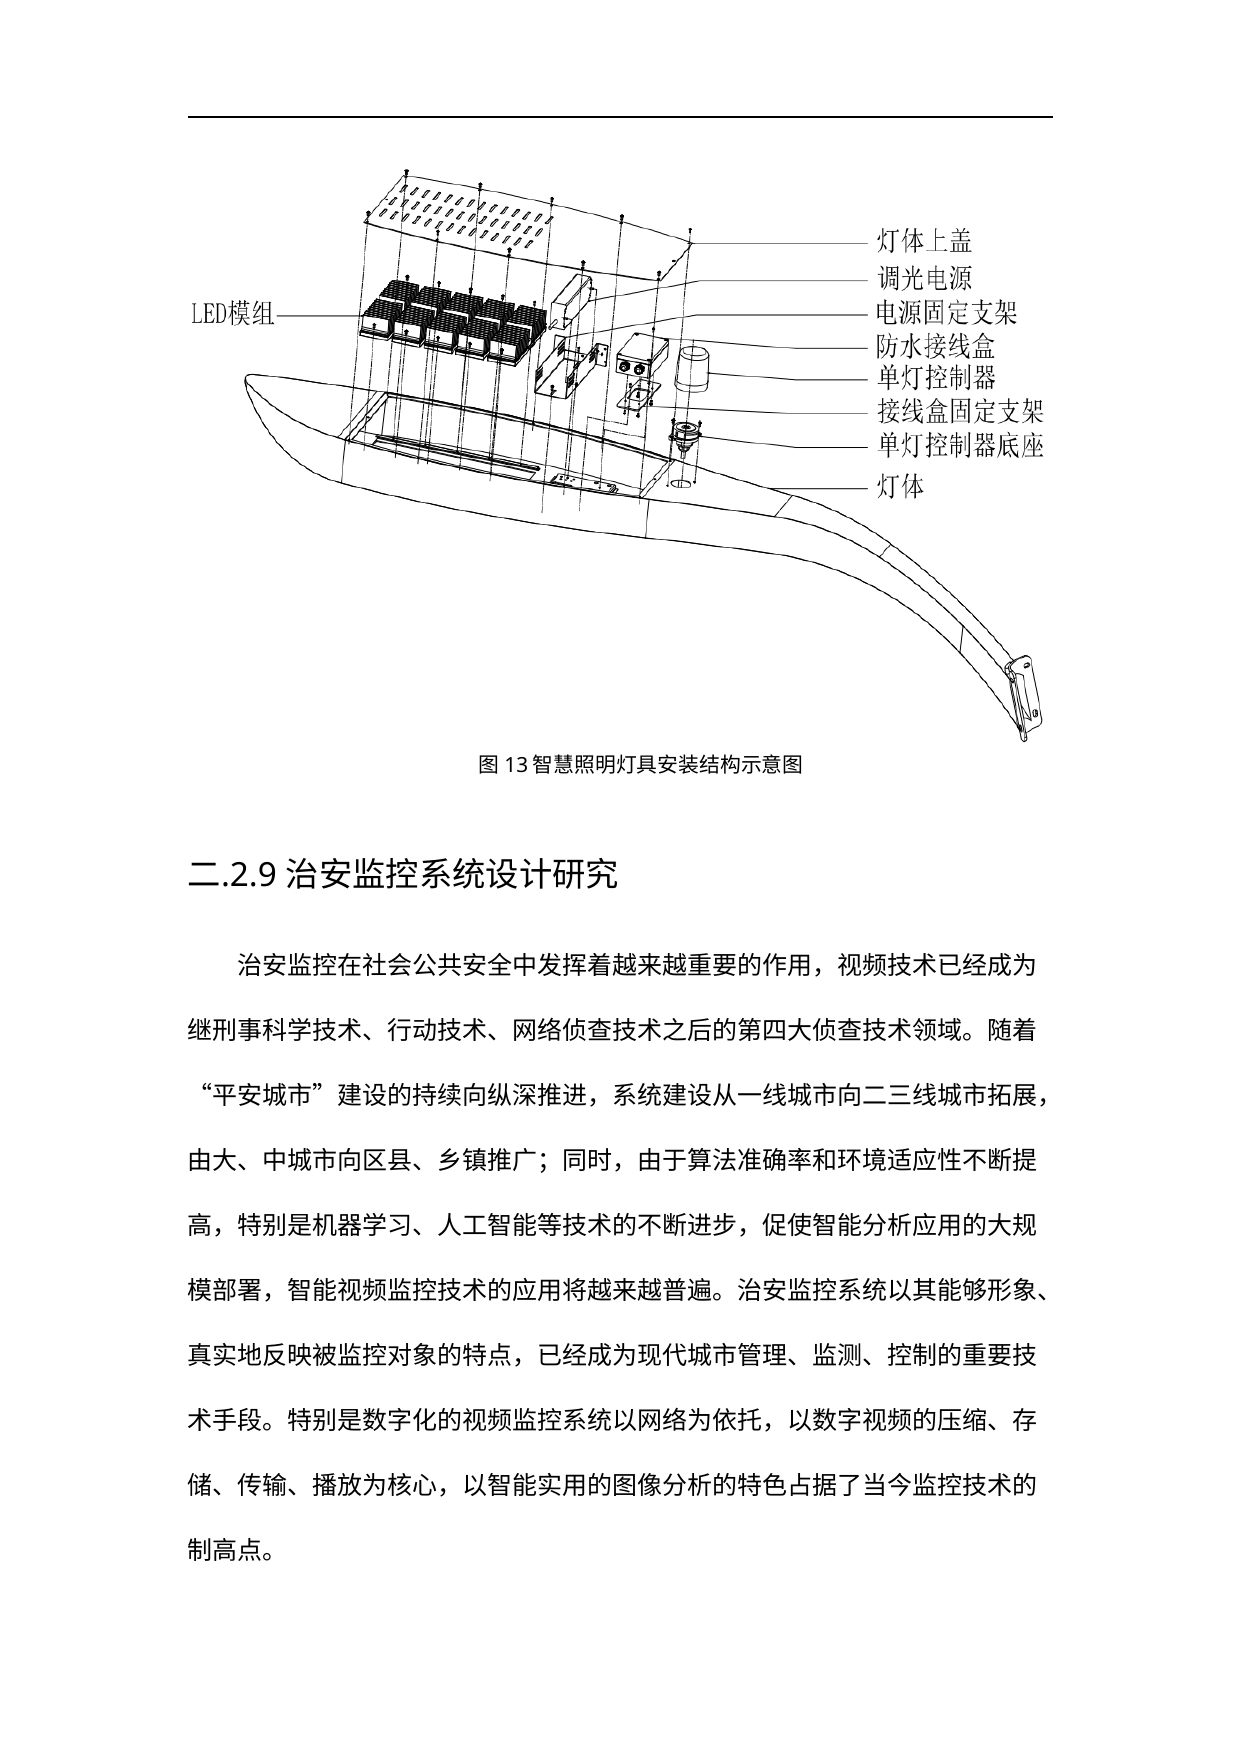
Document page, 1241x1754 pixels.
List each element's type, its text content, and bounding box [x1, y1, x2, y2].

text 治安监控在社会公共安全中发挥着越来越重要的作用，视频技术已经成为继刑事科学技术、行动技术、网络侦查技术之后的第四大侦查技术领域。随着“平安城市”建设的持续向纵深推进，系统建设从一线城市向二三线城市拓展，由大、中城市向区县、乡镇推广；同时，由于算法准确率和环境适应性不断提高，特别是机器学习、人工智能等技术的不断进步，促使智能分析应用的大规模部署，智能视频监控技术的应用将越来越普遍。治安监控系统以其能够形象、真实地反映被监控对象的特点，已经成为现代城市管理、监测、控制的重要技术手段。特别是数字化的视频监控系统以网络为依托，以数字视频的压缩、存储、传输、播放为核心，以智能实用的图像分析的特色占据了当今监控技术的制高点。 [187, 931, 1053, 1581]
subtitle 治安监控系统设计研究 [187, 839, 1053, 904]
picture [187, 162, 1054, 747]
